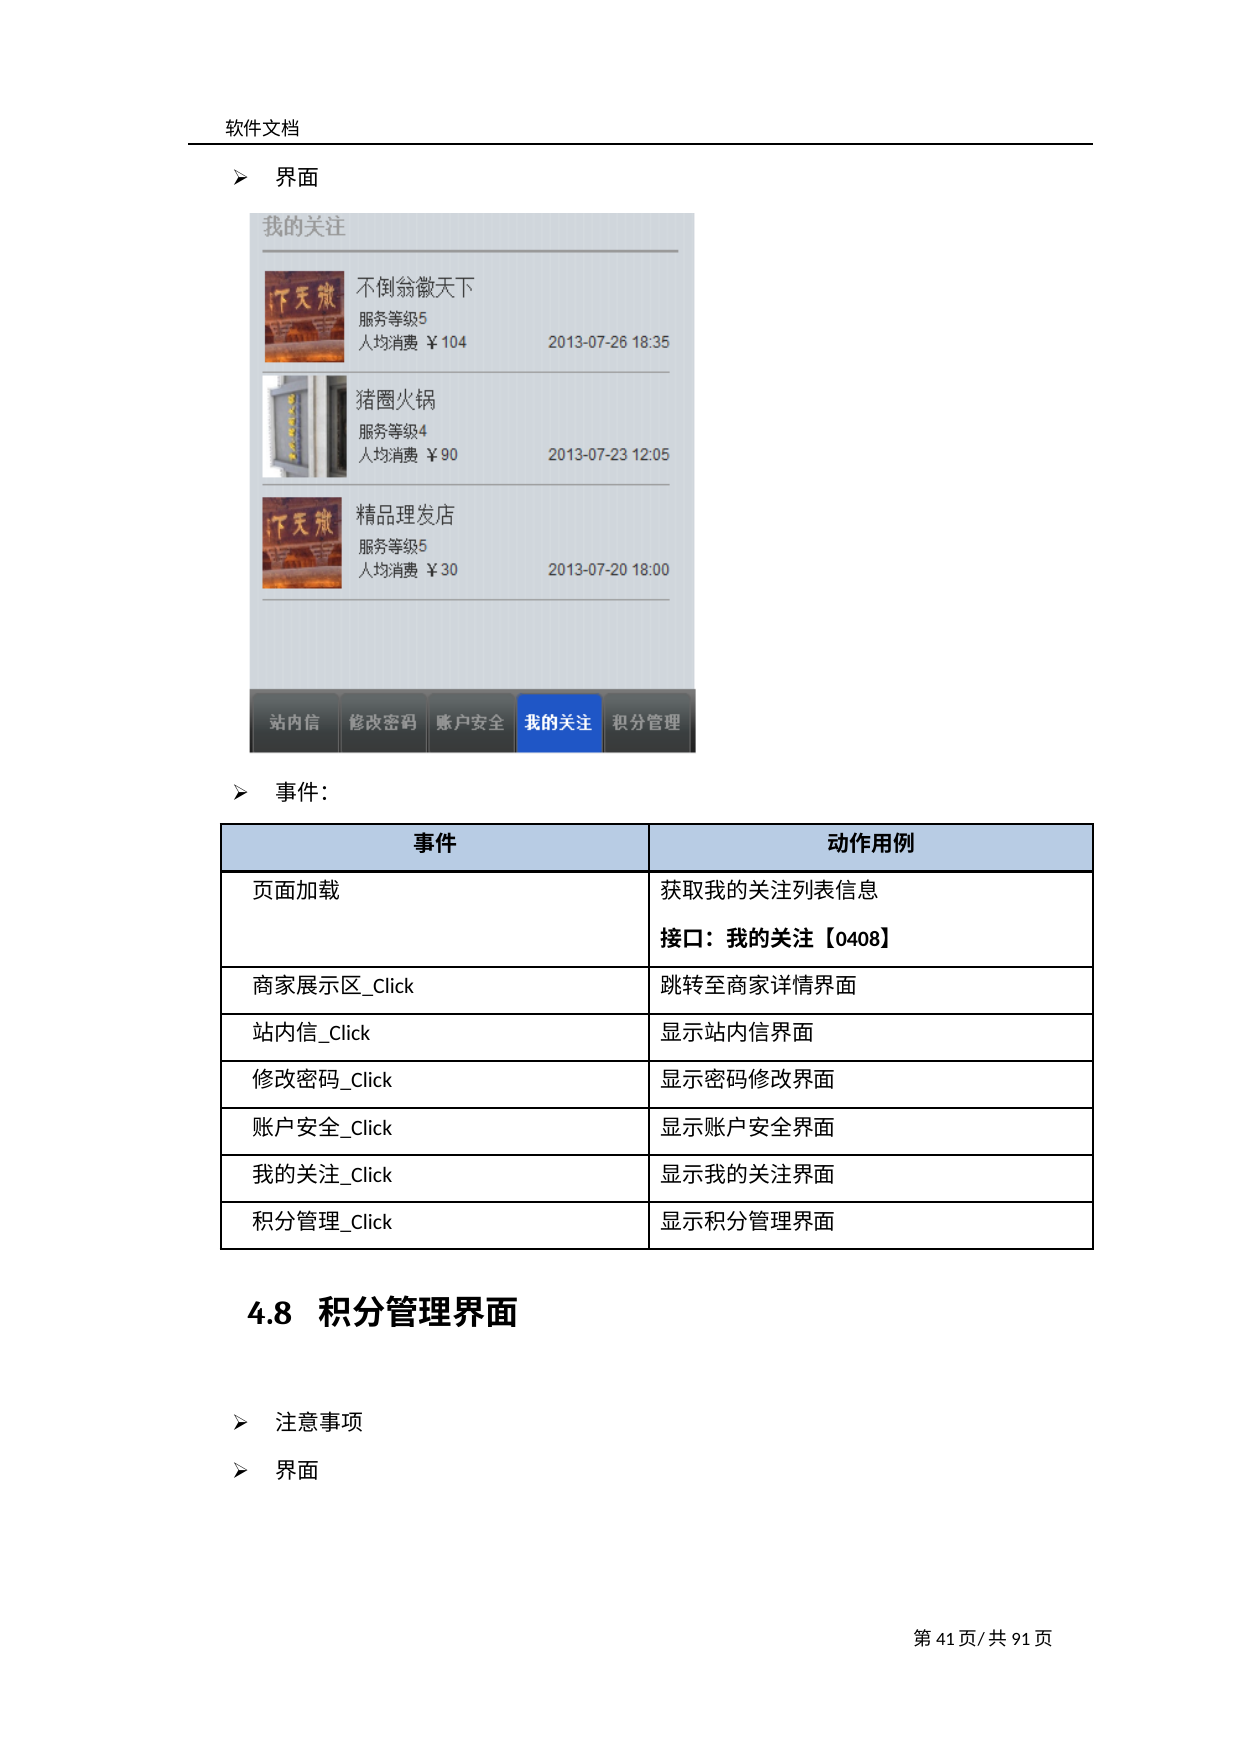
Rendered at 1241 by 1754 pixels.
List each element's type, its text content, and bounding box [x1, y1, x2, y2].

table_header 动作用例 [650, 825, 1092, 870]
table_cell 积分管理_Click [222, 1203, 648, 1248]
subtitle 积分管理界面 [247, 1277, 1093, 1342]
list 事件： [232, 775, 1093, 807]
table_cell 页面加载 [222, 873, 648, 966]
table_cell 跳转至商家详情界面 [650, 968, 1092, 1013]
list 界面 [232, 1453, 1093, 1485]
table_cell 获取我的关注列表信息 接口：我的关注【0408】 [650, 873, 1092, 966]
table_cell 修改密码_Click [222, 1062, 648, 1107]
table_cell 显示积分管理界面 [650, 1203, 1092, 1248]
table_cell 我的关注_Click [222, 1156, 648, 1201]
table_cell 显示账户安全界面 [650, 1109, 1092, 1154]
table_cell 显示密码修改界面 [650, 1062, 1092, 1107]
table_cell 站内信_Click [222, 1015, 648, 1060]
list 界面 [232, 159, 1093, 192]
list 注意事项 [232, 1404, 1093, 1437]
table_cell 显示我的关注界面 [650, 1156, 1092, 1201]
table_header 事件 [222, 825, 648, 870]
picture [249, 213, 697, 754]
table_cell 显示站内信界面 [650, 1015, 1092, 1060]
table_cell 商家展示区_Click [222, 968, 648, 1013]
table_cell 账户安全_Click [222, 1109, 648, 1154]
